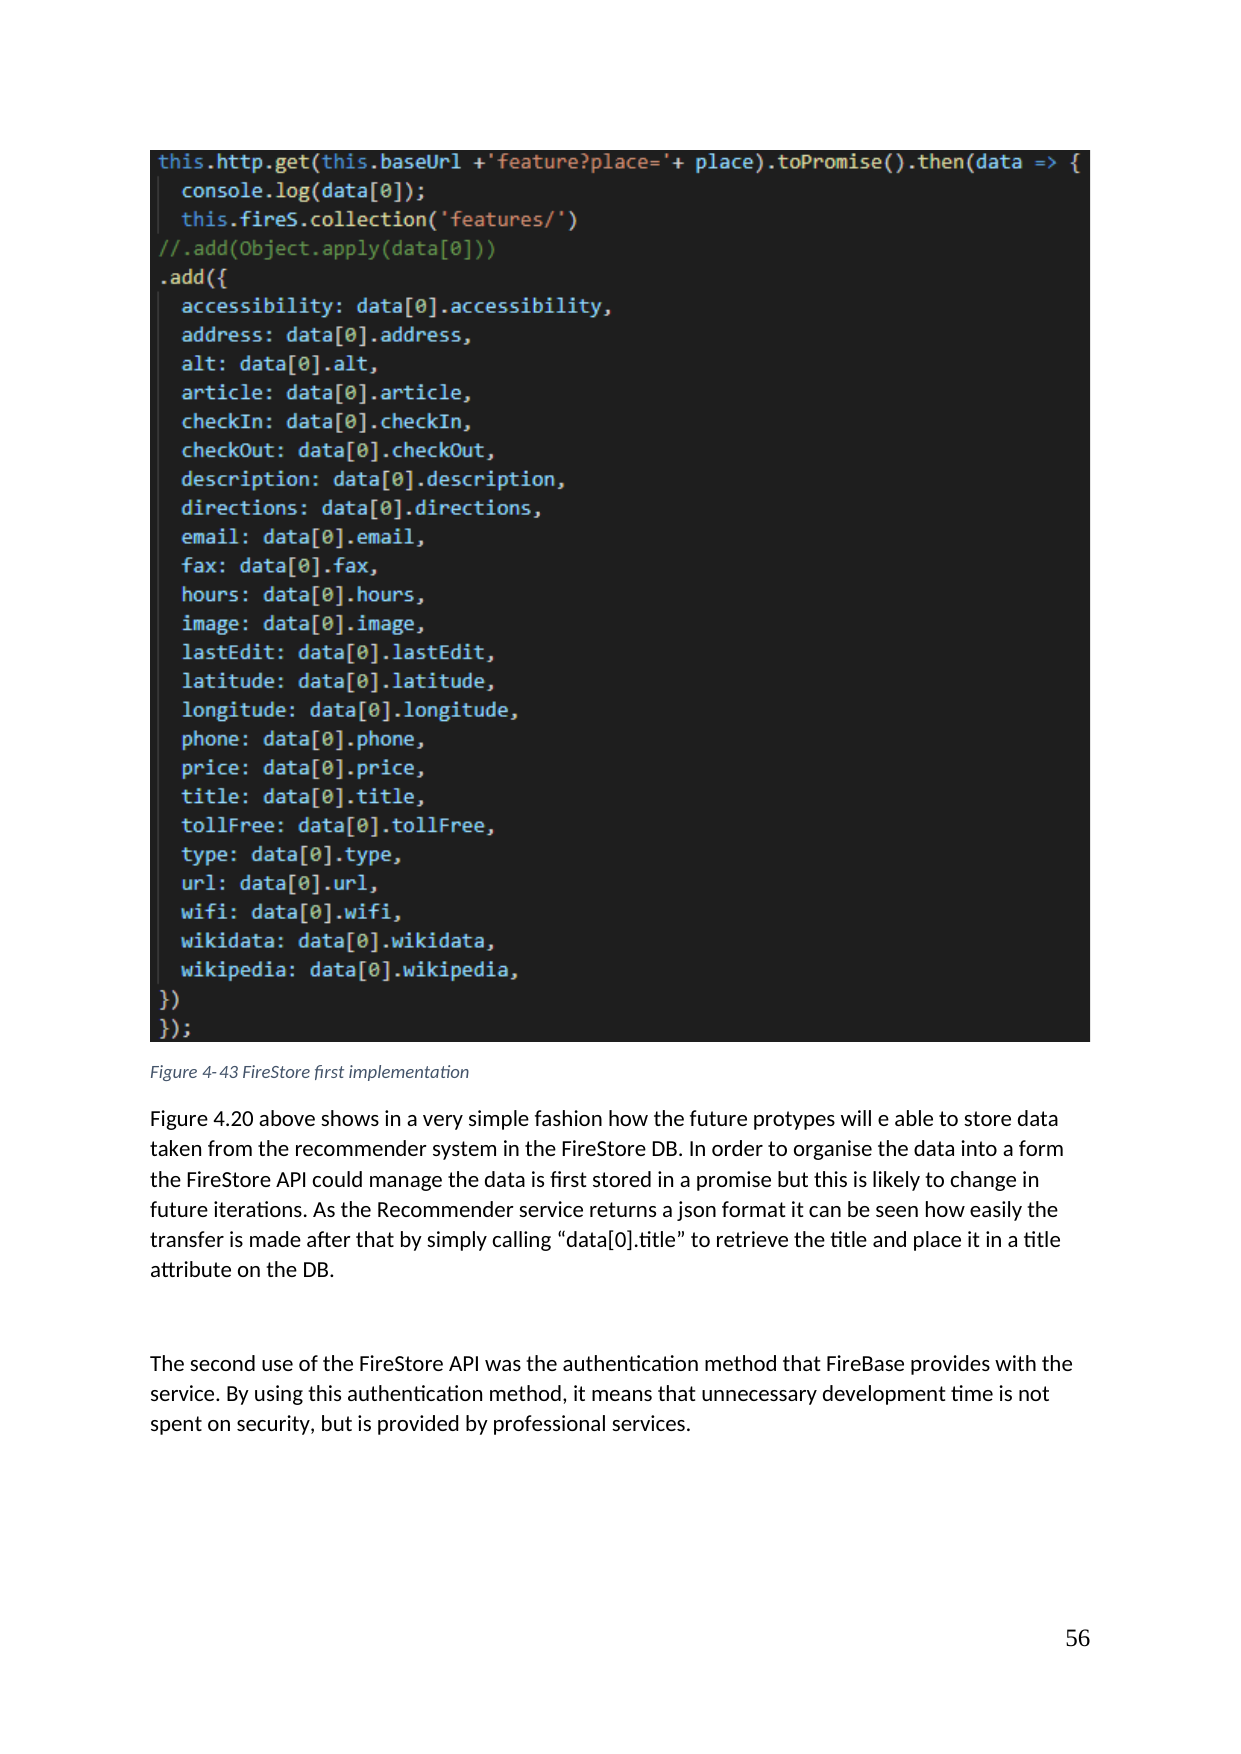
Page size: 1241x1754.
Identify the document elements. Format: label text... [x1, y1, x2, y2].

text The second use of the FireStore API was the authentication method that FireBase provides with the service. By using this authentication method, it means that unnecessary development time is not spent on security, but is provided by professional services. [150, 1349, 1090, 1437]
text Figure 4.20 above shows in a very simple fashion how the future protypes will e able to store data taken from the recommender system in the FireStore DB. In order to organise the data into a form the FireStore API could manage the data is first stored in a promise but this is likely to change in future iterations. As the Recommender service returns a json format it can be seen how easily the transfer is made after that by simply calling “data[0].title” to retrieve the title and place it in a title attribute on the DB. [150, 1104, 1090, 1283]
picture [150, 150, 1091, 1042]
